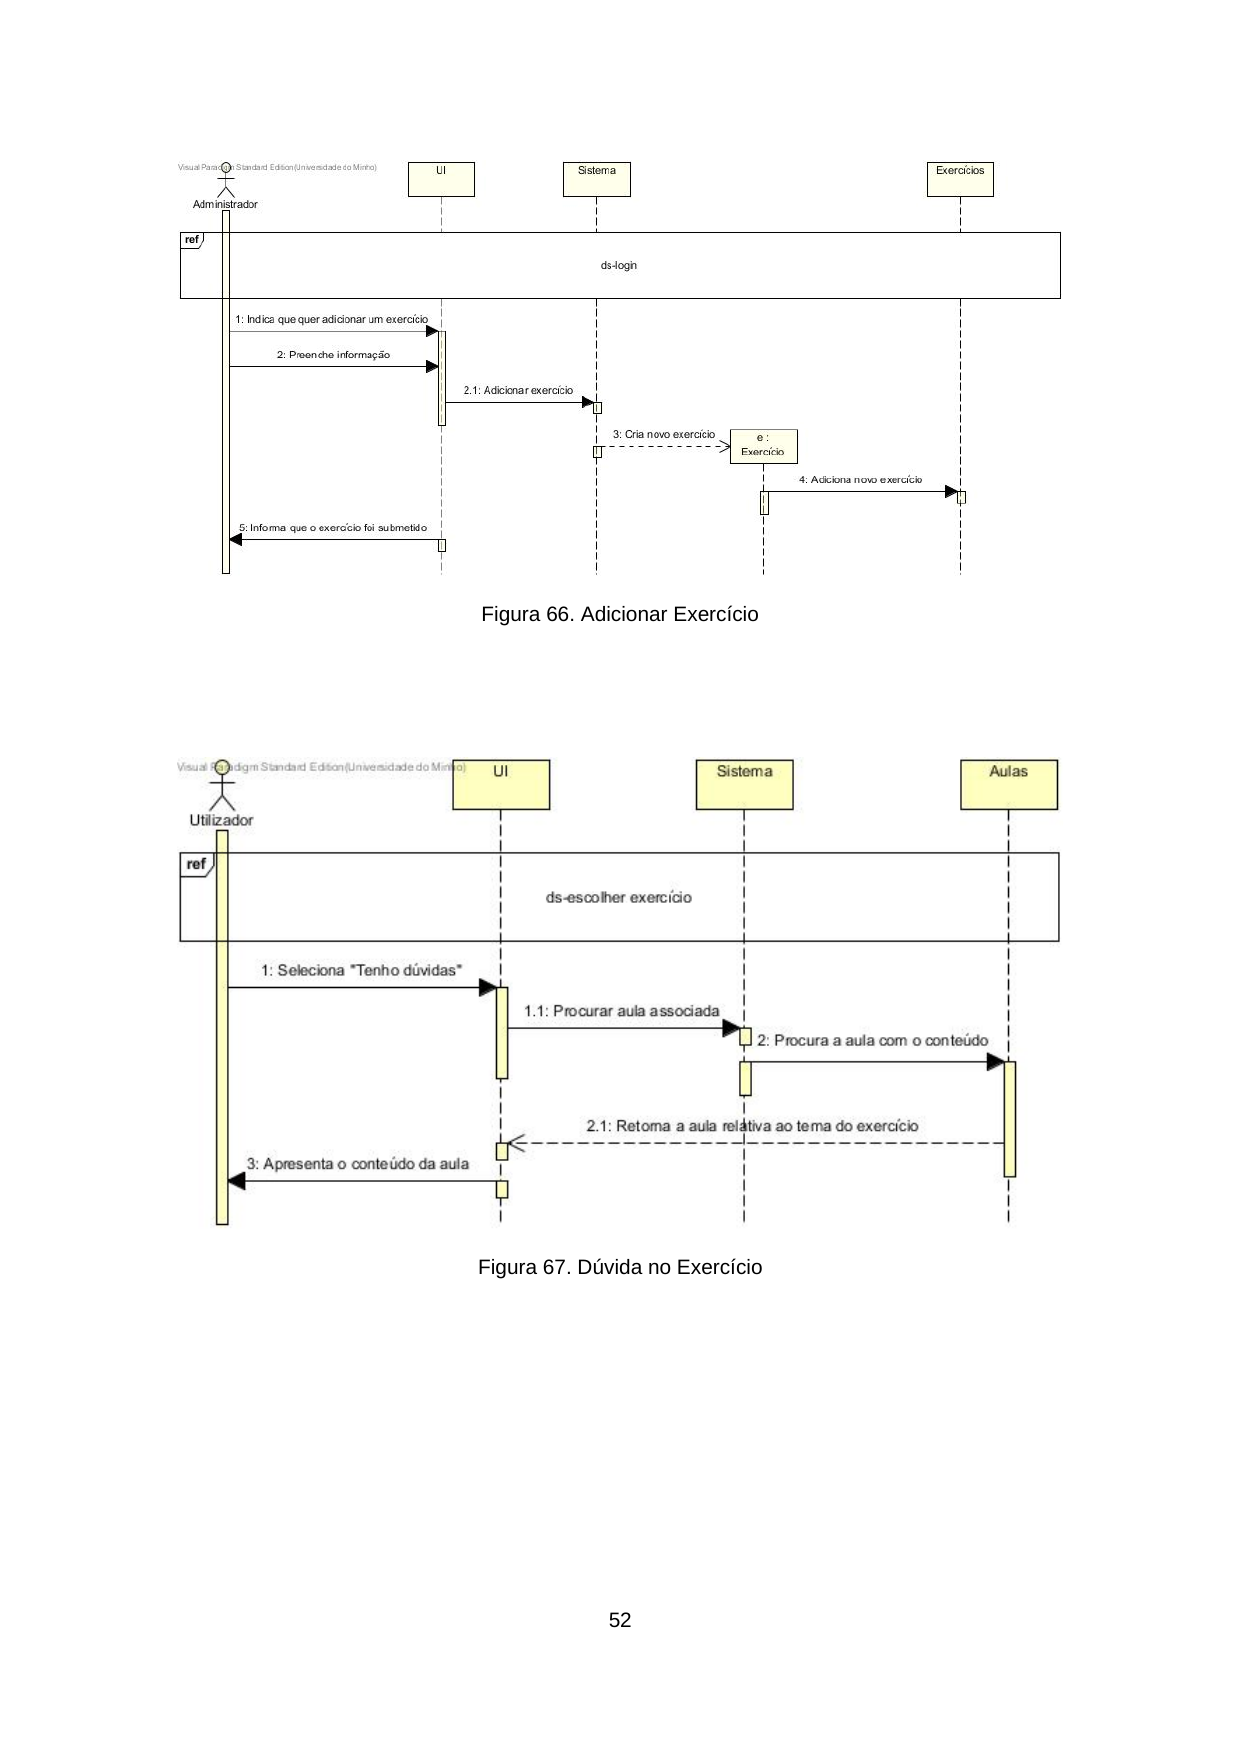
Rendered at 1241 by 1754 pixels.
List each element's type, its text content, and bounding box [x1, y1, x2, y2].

picture [177, 757, 1064, 1231]
text Figura 67. Dúvida no Exercício [177, 1255, 1063, 1279]
text Figura 66. Adicionar Exercício [177, 602, 1063, 626]
picture [178, 160, 1063, 577]
